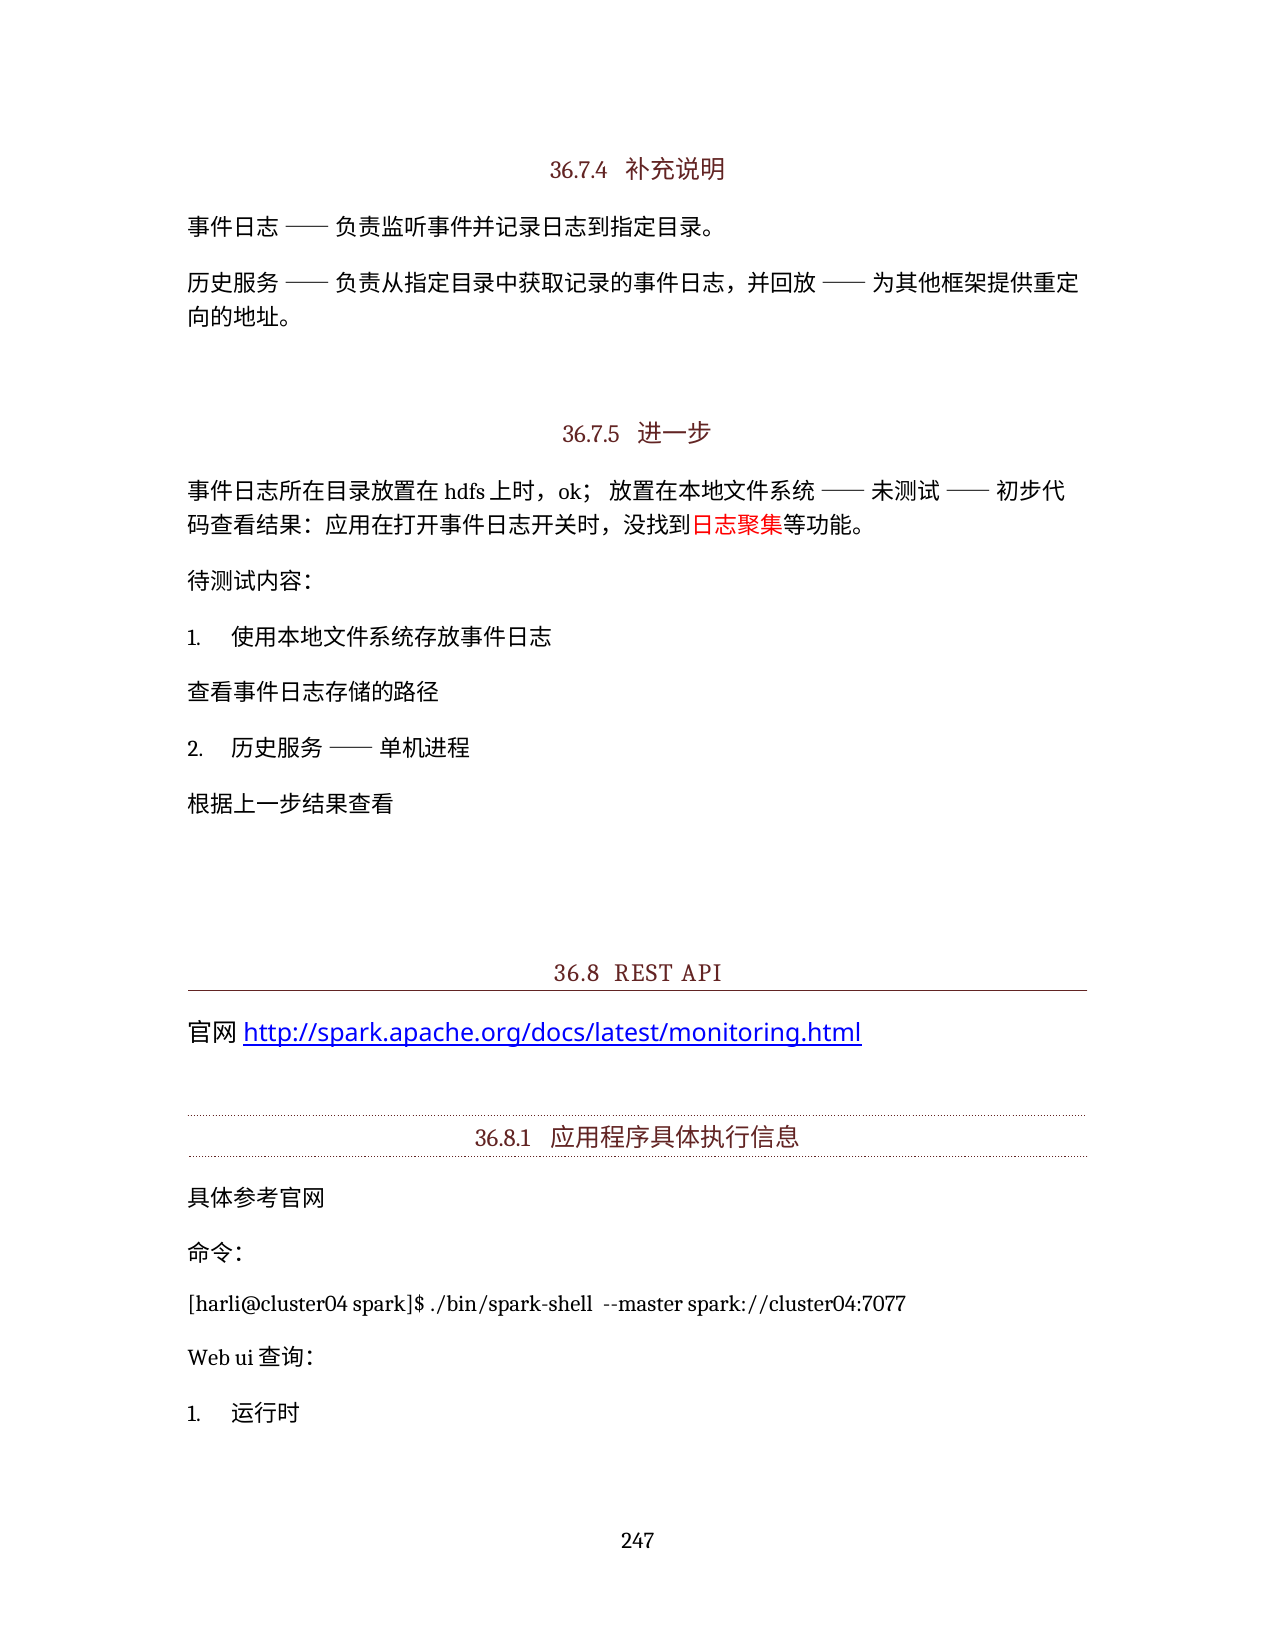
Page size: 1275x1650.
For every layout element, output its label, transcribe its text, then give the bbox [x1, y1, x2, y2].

subtitle REST API [187, 959, 1087, 991]
text 查看事件日志存储的路径 [187, 674, 1087, 707]
subtitle 应用程序具体执行信息 [187, 1114, 1087, 1157]
text 事件日志 —— 负责监听事件并记录日志到指定目录。 [187, 209, 1087, 242]
text 历史服务 —— 负责从指定目录中获取记录的事件日志，并回放 —— 为其他框架提供重定向的地址。 [187, 264, 1087, 332]
text 事件日志所在目录放置在hdfs上时，ok； 放置在本地文件系统 —— 未测试 —— 初步代码查看结果：应用在打开事件日志开关时，没找到日志聚集等功能。 [187, 473, 1087, 541]
list 运行时 [187, 1395, 1087, 1428]
subtitle 补充说明 [187, 150, 1087, 186]
text 具体参考官网 [187, 1179, 1087, 1213]
text 命令： [187, 1235, 1087, 1268]
text 根据上一步结果查看 [187, 786, 1087, 819]
text Web ui查询： [187, 1339, 1087, 1372]
list 使用本地文件系统存放事件日志 [187, 619, 1087, 652]
text 官网 http://spark.apache.org/docs/latest/monitoring.html [187, 1013, 1087, 1049]
text [harli@cluster04 spark]$ ./bin/spark-shell --master spark://cluster04:7077 [187, 1291, 1087, 1317]
subtitle 进一步 [187, 414, 1087, 450]
text 待测试内容： [187, 563, 1087, 596]
list 历史服务 —— 单机进程 [187, 730, 1087, 763]
